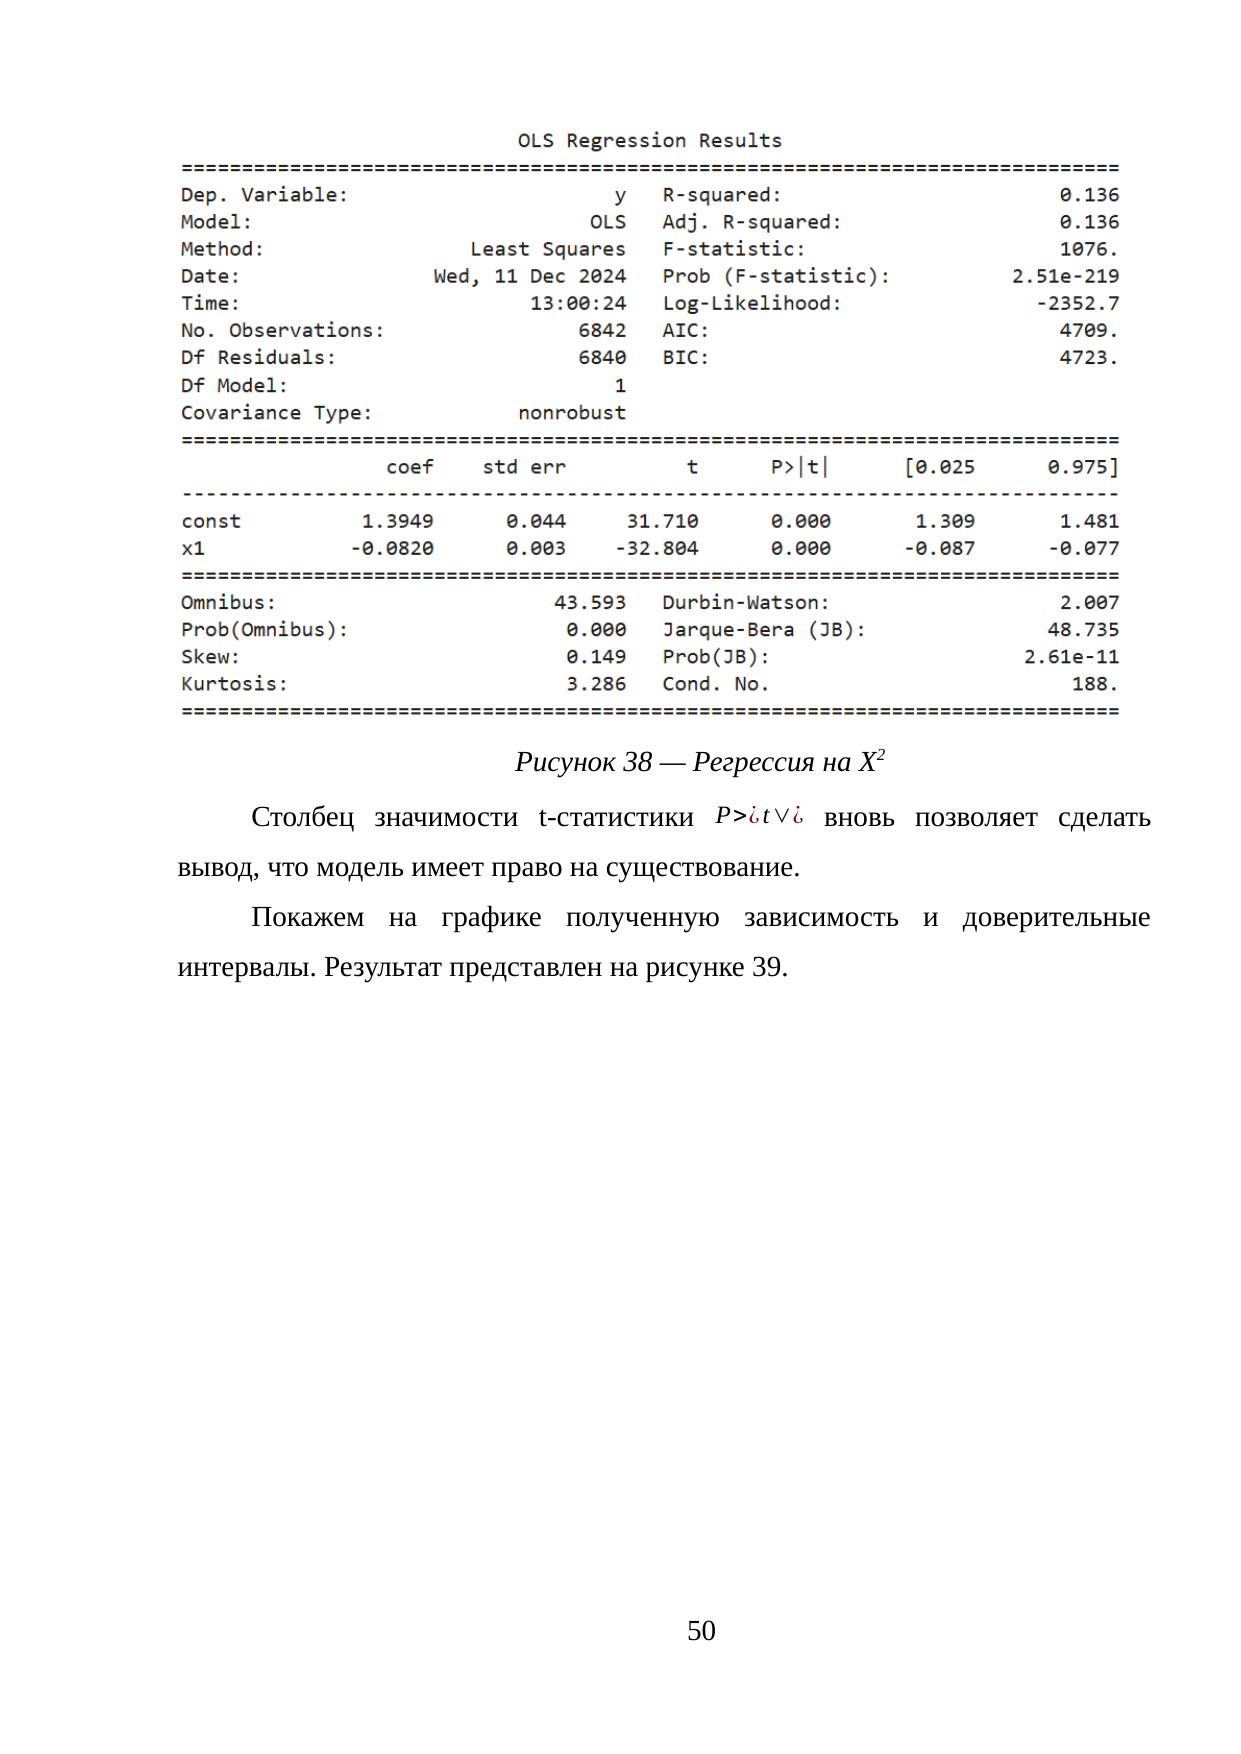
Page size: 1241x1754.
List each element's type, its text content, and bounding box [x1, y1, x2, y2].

picture [177, 118, 1135, 728]
text Рисунок 38 — Регрессия на Х2 [177, 744, 1152, 778]
text Столбец значимости t-статистики вновь позволяет сделать вывод, что модель имеет право на существование. [177, 799, 1152, 882]
text Покажем на графике полученную зависимость и доверительные интервалы. Результат представлен на рисунке 39. [177, 899, 1152, 983]
